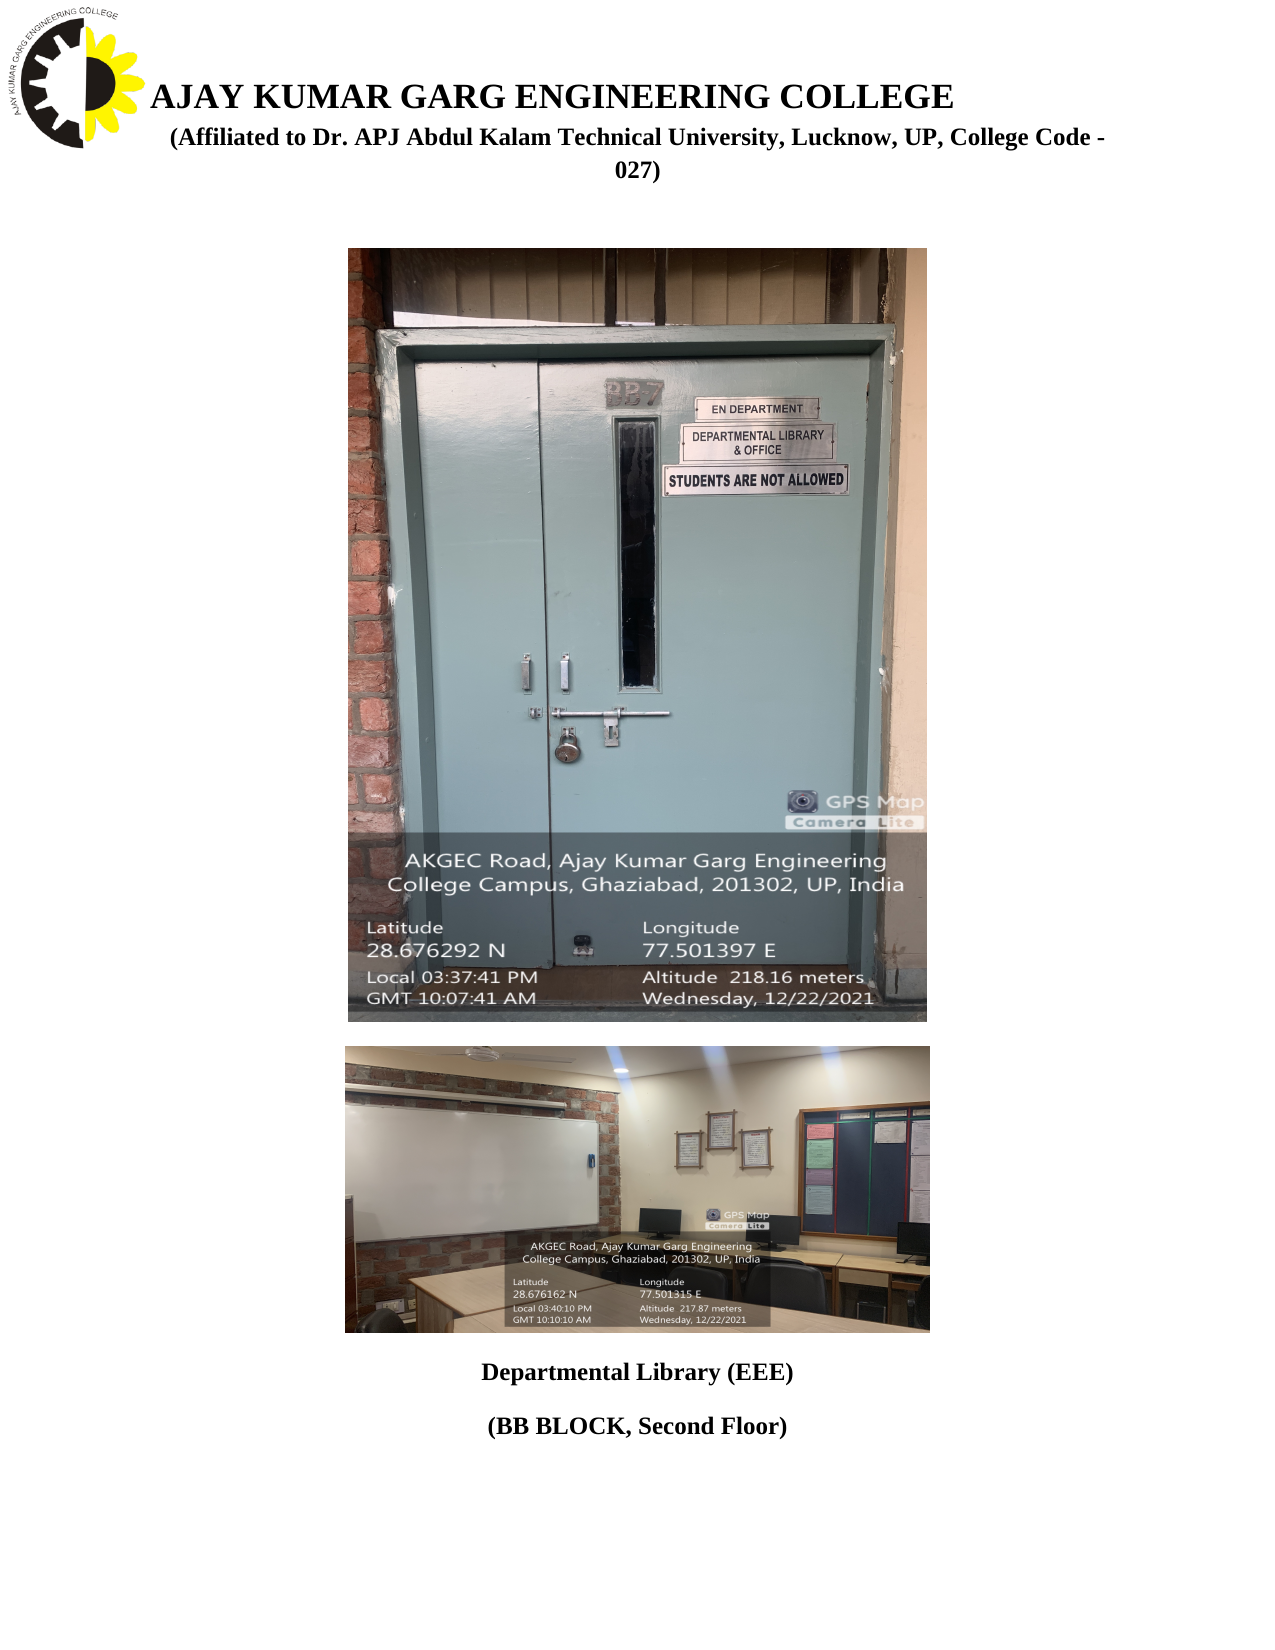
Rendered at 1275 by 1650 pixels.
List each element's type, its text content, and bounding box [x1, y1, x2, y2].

picture [345, 1046, 930, 1333]
picture [8, 7, 152, 150]
text Departmental Library (EEE) [150, 1357, 1125, 1386]
text (BB BLOCK, Second Floor) [150, 1411, 1125, 1440]
picture [348, 248, 927, 1022]
